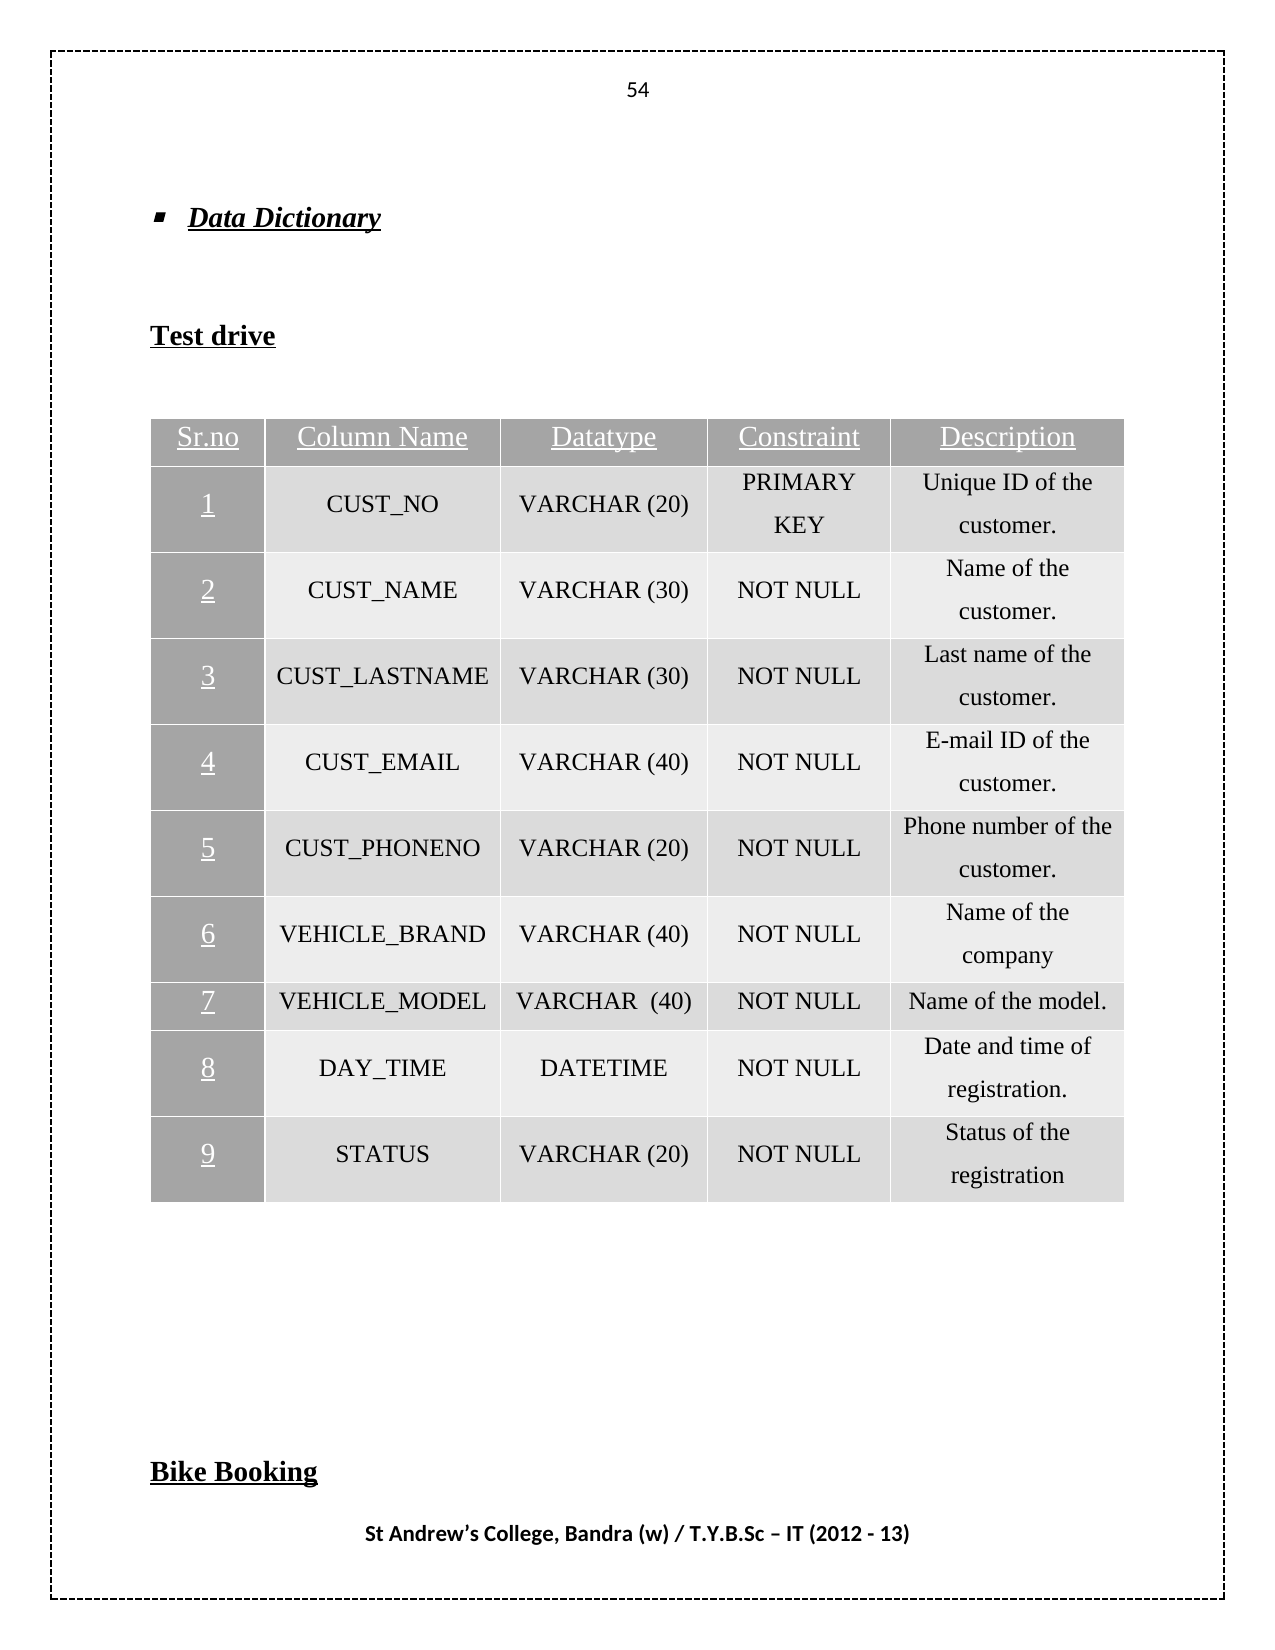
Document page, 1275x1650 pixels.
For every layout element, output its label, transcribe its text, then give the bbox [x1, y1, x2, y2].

table_cell CUST_EMAIL [266, 725, 500, 810]
table_cell 4 [151, 725, 264, 810]
table_header Column Name [266, 419, 500, 466]
table_cell NOT NULL [708, 983, 890, 1030]
table_cell 6 [151, 897, 264, 982]
table_cell CUST_PHONENO [266, 811, 500, 896]
table_cell 7 [151, 983, 264, 1030]
table_cell NOT NULL [708, 1031, 890, 1116]
text Test drive [150, 318, 1125, 351]
table_cell VEHICLE_MODEL [266, 983, 500, 1030]
table_cell Phone number of the customer. [891, 811, 1124, 896]
table_cell 2 [151, 553, 264, 638]
table_cell DATETIME [501, 1031, 707, 1116]
table_cell PRIMARY KEY [708, 467, 890, 552]
table_cell NOT NULL [708, 811, 890, 896]
table_header Sr.no [151, 419, 264, 466]
table_cell 5 [151, 811, 264, 896]
table_cell 8 [151, 1031, 264, 1116]
table_cell VARCHAR (40) [501, 897, 707, 982]
table_cell VARCHAR (20) [501, 467, 707, 552]
table_cell Status of the registration [891, 1117, 1124, 1202]
table_cell Unique ID of the customer. [891, 467, 1124, 552]
table_cell DAY_TIME [266, 1031, 500, 1116]
table_cell CUST_NO [266, 467, 500, 552]
table_cell Name of the model. [891, 983, 1124, 1030]
table_cell STATUS [266, 1117, 500, 1202]
list Data Dictionary [150, 200, 1125, 234]
table_cell Last name of the customer. [891, 639, 1124, 724]
table_cell VARCHAR (20) [501, 1117, 707, 1202]
table_cell Name of the customer. [891, 553, 1124, 638]
table_cell NOT NULL [708, 553, 890, 638]
text Bike Booking [150, 1454, 1125, 1488]
table_cell NOT NULL [708, 897, 890, 982]
table_header Datatype [501, 419, 707, 466]
table_cell CUST_NAME [266, 553, 500, 638]
table_header Description [891, 419, 1124, 466]
table_cell CUST_LASTNAME [266, 639, 500, 724]
table_cell Name of the company [891, 897, 1124, 982]
table_cell VARCHAR (30) [501, 639, 707, 724]
table_cell VARCHAR (40) [501, 983, 707, 1030]
table_cell 3 [151, 639, 264, 724]
table_cell Date and time of registration. [891, 1031, 1124, 1116]
table_cell 1 [151, 467, 264, 552]
table_header Constraint [708, 419, 890, 466]
table_cell NOT NULL [708, 725, 890, 810]
table_cell 9 [151, 1117, 264, 1202]
table_cell VARCHAR (30) [501, 553, 707, 638]
table_cell NOT NULL [708, 1117, 890, 1202]
table_cell NOT NULL [708, 639, 890, 724]
table_cell VARCHAR (40) [501, 725, 707, 810]
table_cell E-mail ID of the customer. [891, 725, 1124, 810]
table_cell VARCHAR (20) [501, 811, 707, 896]
table_cell VEHICLE_BRAND [266, 897, 500, 982]
